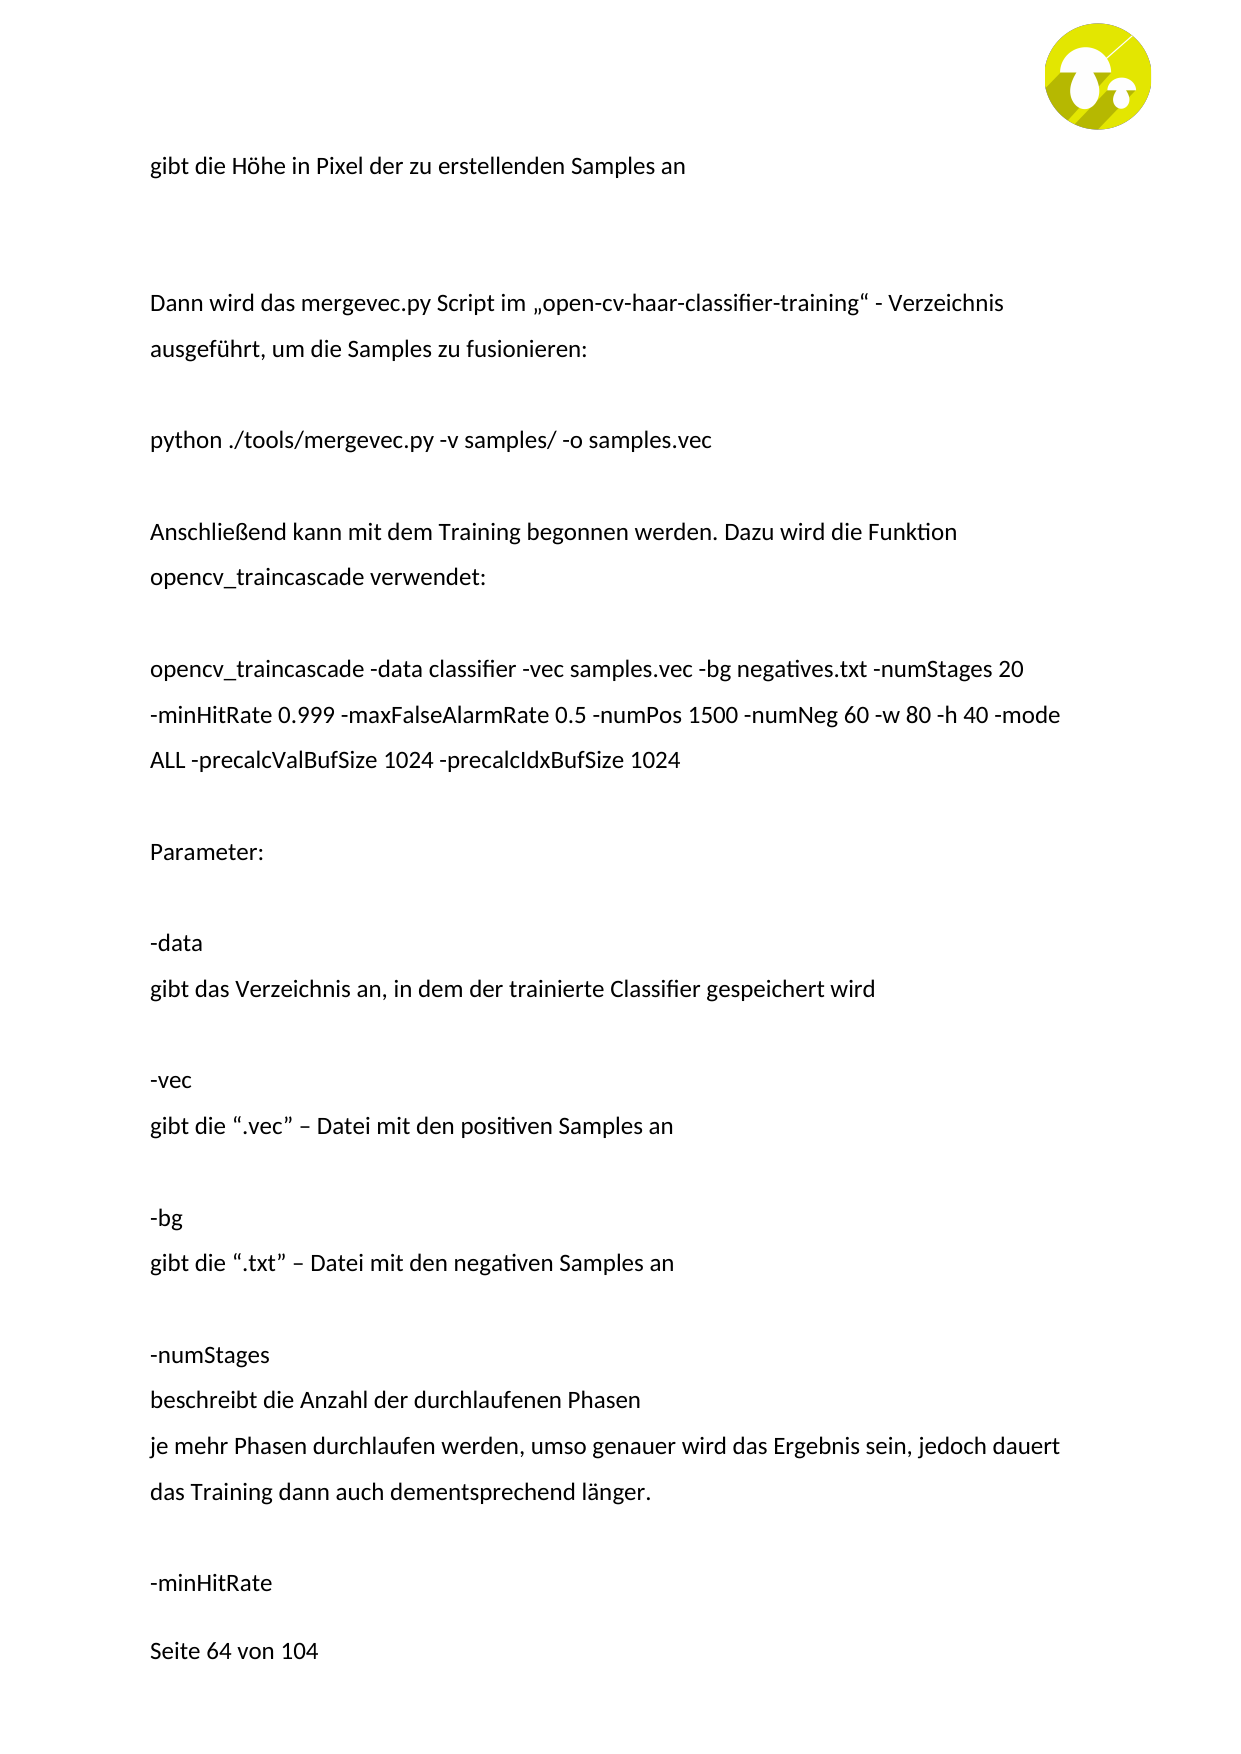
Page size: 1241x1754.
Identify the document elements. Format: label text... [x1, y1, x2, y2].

text Anschließend kann mit dem Training begonnen werden. Dazu wird die Funktion opencv_traincascade verwendet: [150, 516, 1090, 592]
text python ./tools/mergevec.py -v samples/ -o samples.vec [150, 424, 1090, 455]
text opencv_traincascade -data classifier -vec samples.vec -bg negatives.txt -numStages 20 -minHitRate 0.999 -maxFalseAlarmRate 0.5 -numPos 1500 -numNeg 60 -w 80 -h 40 -mode ALL -precalcValBufSize 1024 -precalcIdxBufSize 1024 [150, 653, 1090, 775]
text beschreibt die Anzahl der durchlaufenen Phasen [150, 1385, 1090, 1415]
text -data [150, 927, 1090, 958]
picture [1045, 23, 1152, 130]
text je mehr Phasen durchlaufen werden, umso genauer wird das Ergebnis sein, jedoch dauert das Training dann auch dementsprechend länger. [150, 1430, 1090, 1507]
text gibt das Verzeichnis an, in dem der trainierte Classifier gespeichert wird [150, 973, 1090, 1004]
text -bg [150, 1202, 1090, 1232]
text Dann wird das mergevec.py Script im „open-cv-haar-classifier-training“ - Verzeichnis ausgeführt, um die Samples zu fusionieren: [150, 287, 1090, 363]
text -vec [150, 1064, 1090, 1095]
text gibt die Höhe in Pixel der zu erstellenden Samples an [150, 150, 1090, 181]
text -numStages [150, 1339, 1090, 1369]
text -minHitRate [150, 1568, 1090, 1598]
text gibt die “.vec” – Datei mit den positiven Samples an [150, 1110, 1090, 1141]
text gibt die “.txt” – Datei mit den negativen Samples an [150, 1247, 1090, 1278]
text Parameter: [150, 836, 1090, 866]
